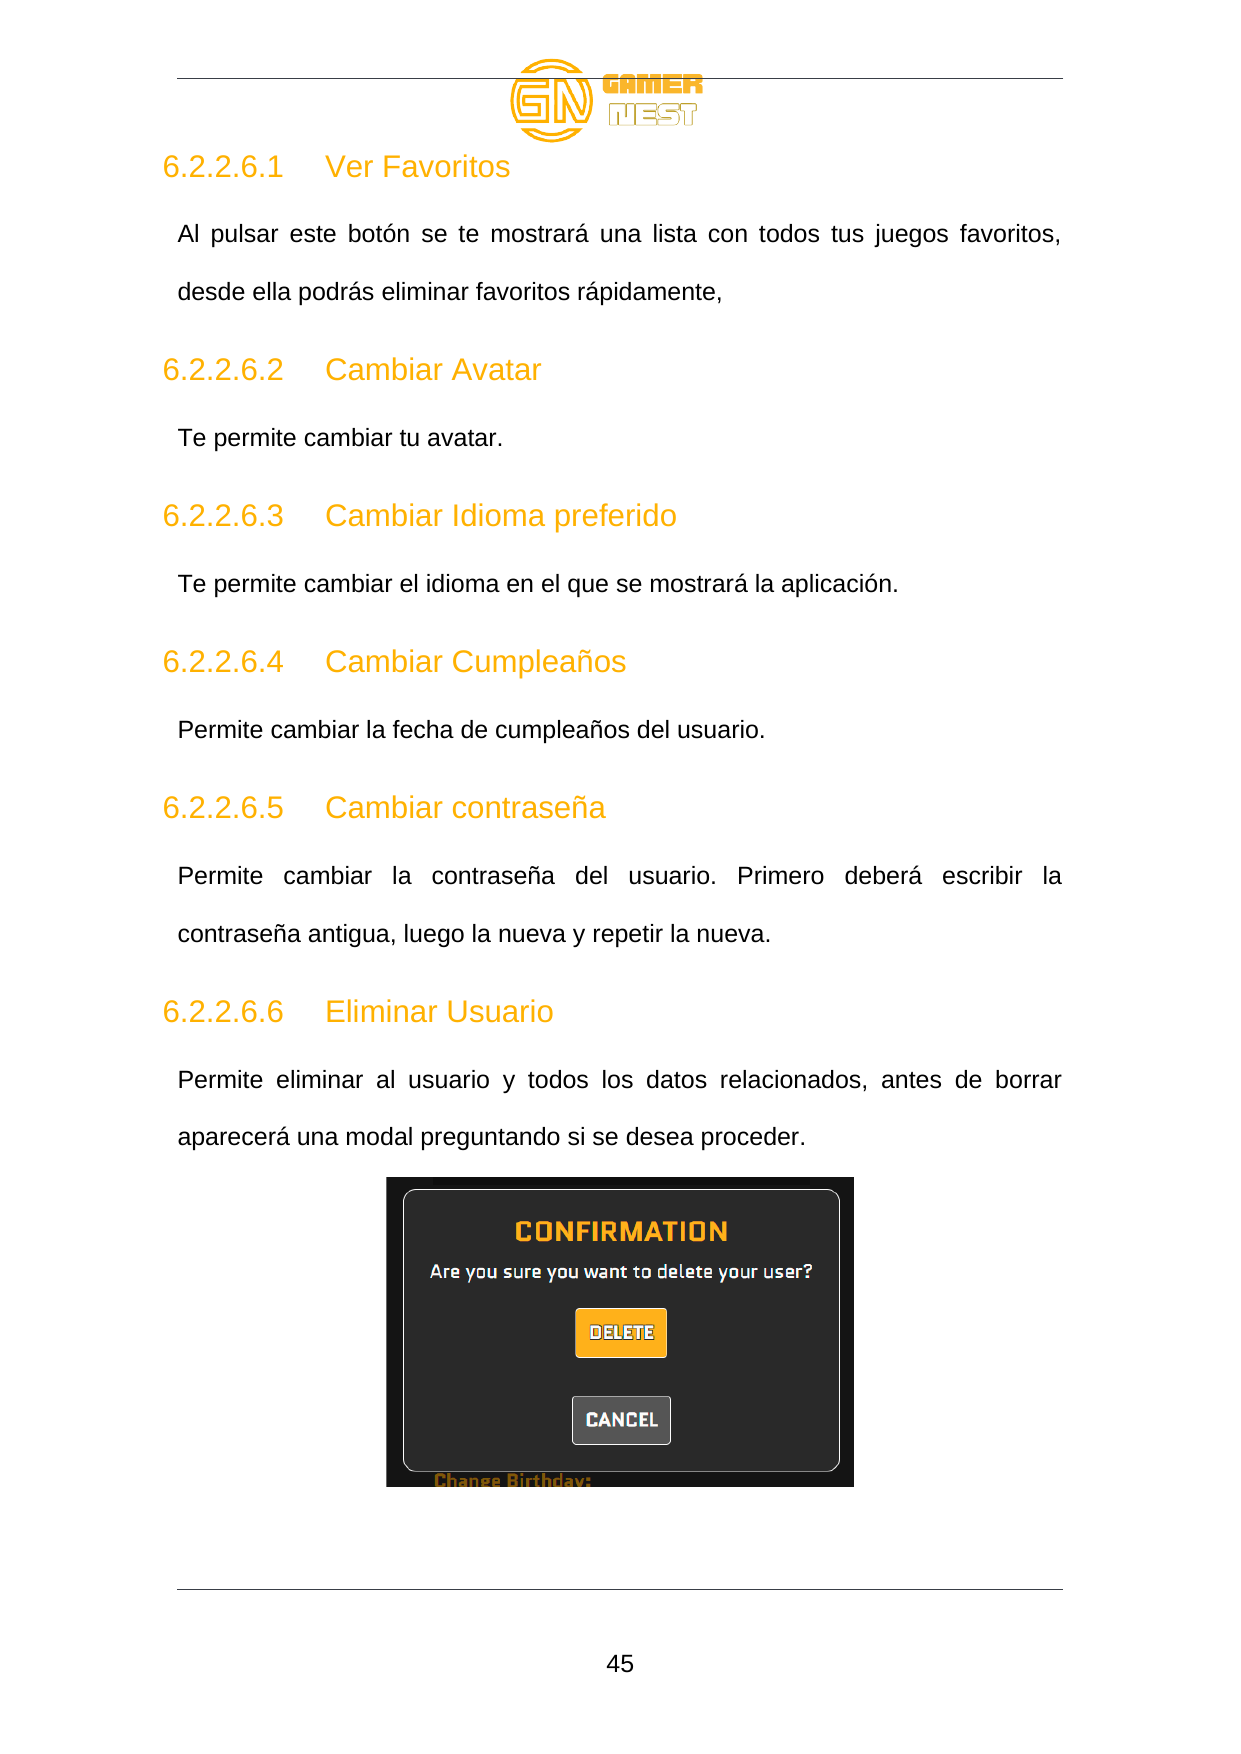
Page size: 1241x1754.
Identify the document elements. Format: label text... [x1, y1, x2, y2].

subtitle Ver Favoritos [162, 148, 1063, 183]
subtitle Eliminar Usuario [162, 993, 1063, 1029]
text Te permite cambiar el idioma en el que se mostrará la aplicación. [177, 569, 1063, 598]
picture [386, 1177, 854, 1487]
text Permite eliminar al usuario y todos los datos relacionados, antes de borrar aparecerá una modal preguntando si se desea proceder. [177, 1065, 1063, 1151]
text Permite cambiar la fecha de cumpleaños del usuario. [177, 715, 1063, 744]
subtitle Cambiar Avatar [162, 351, 1063, 387]
subtitle Cambiar contraseña [162, 789, 1063, 825]
text Permite cambiar la contraseña del usuario. Primero deberá escribir la contraseña antigua, luego la nueva y repetir la nueva. [177, 861, 1063, 947]
text Te permite cambiar tu avatar. [177, 423, 1063, 452]
subtitle Cambiar Cumpleaños [162, 643, 1063, 679]
picture [501, 79, 739, 146]
picture [501, 53, 739, 78]
subtitle Cambiar Idioma preferido [162, 497, 1063, 533]
text Al pulsar este botón se te mostrará una lista con todos tus juegos favoritos, desde ella podrás eliminar favoritos rápidamente, [177, 219, 1063, 306]
